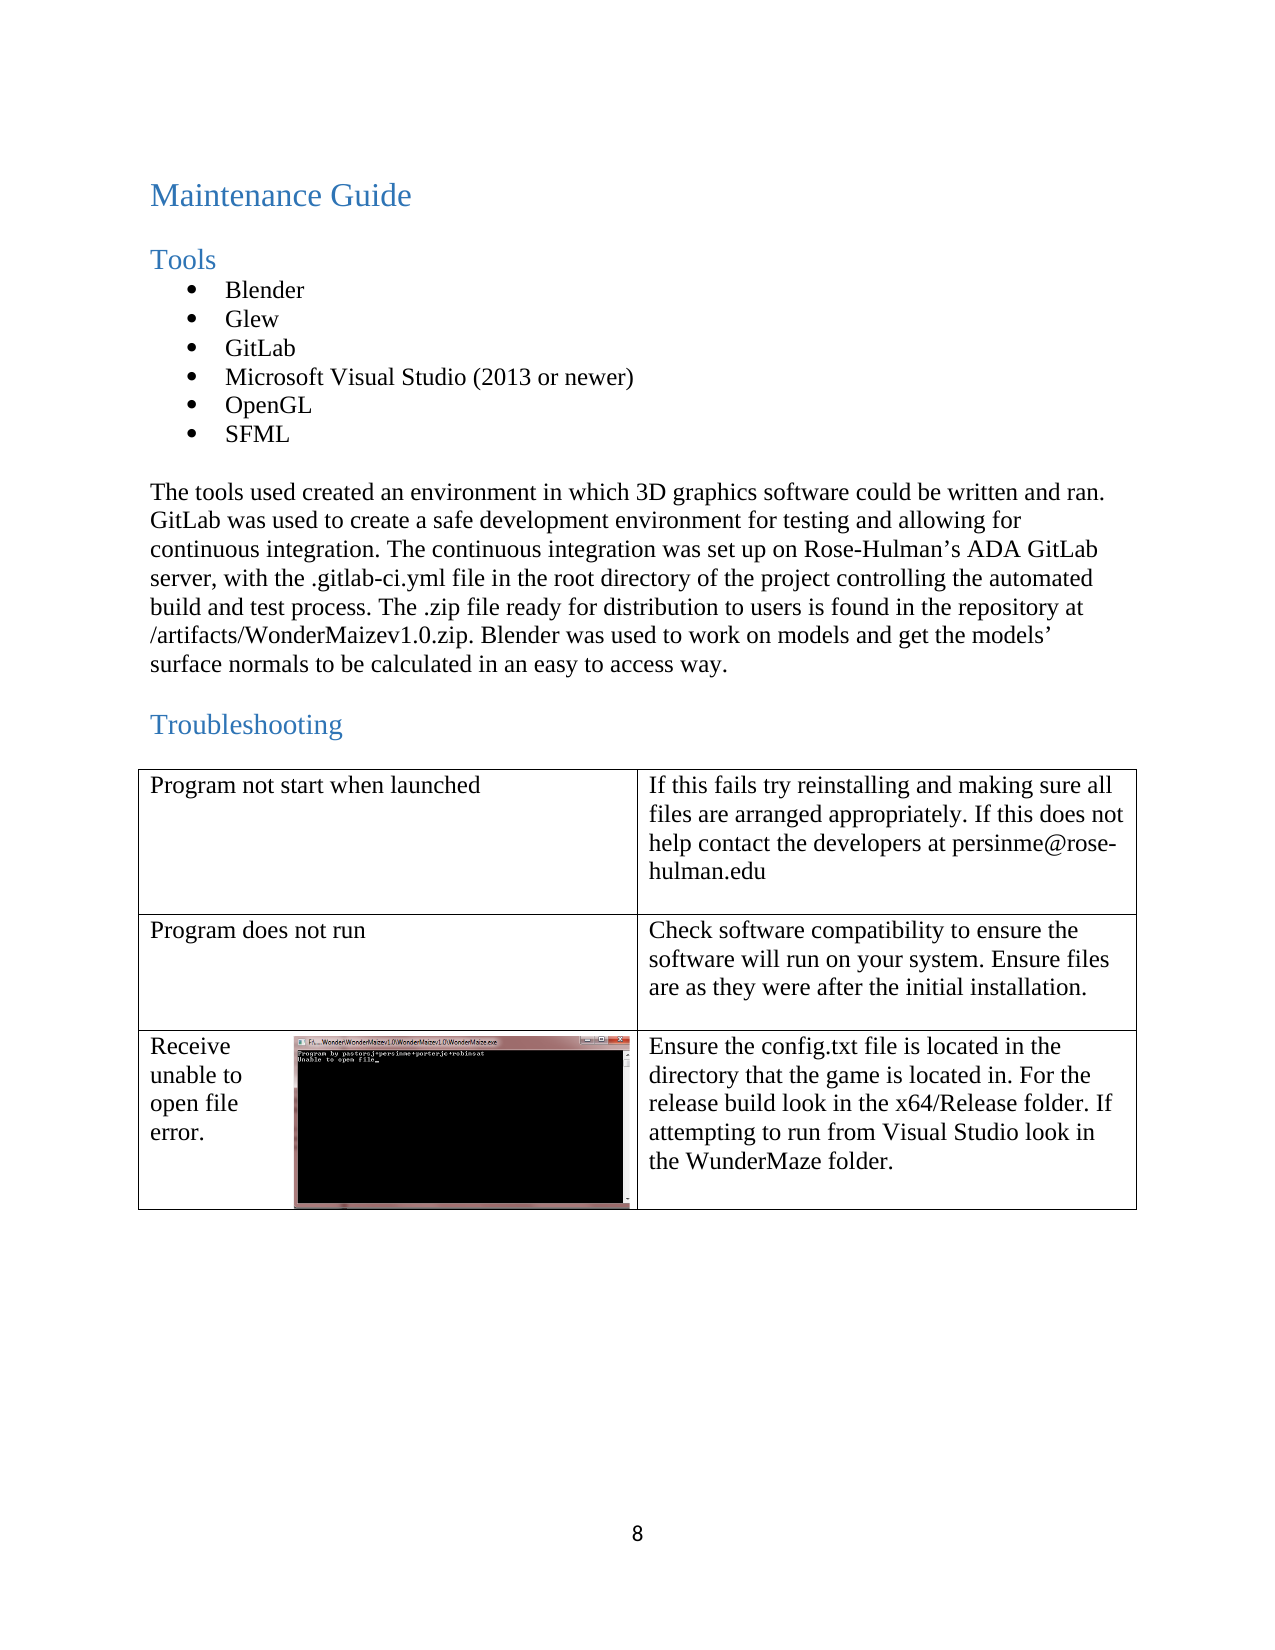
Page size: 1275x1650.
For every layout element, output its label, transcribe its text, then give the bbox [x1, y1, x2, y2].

list Blender [187, 276, 1125, 304]
subtitle Maintenance Guide [150, 175, 1125, 213]
table_cell Ensure the config.txt file is located in the directory that the game is located in. For the release build look in the x64/Release folder. If attempting to run from Visual Studio look in the WunderMaze folder. [638, 1031, 1136, 1209]
list OpenGL [187, 391, 1125, 419]
table_cell Check software compatibility to ensure the software will run on your system. Ensure files are as they were after the initial installation. [638, 915, 1136, 1030]
table_header Program not start when launched [139, 770, 637, 914]
list Glew [187, 304, 1125, 333]
table_header If this fails try reinstalling and making sure all files are arranged appropriately. If this does not help contact the developers at persinme@rose-hulman.edu [638, 770, 1136, 914]
table_cell Program does not run [139, 915, 637, 1030]
table_cell Receive unable to open file error. [139, 1031, 637, 1209]
text Troubleshooting [150, 707, 1125, 740]
text The tools used created an environment in which 3D graphics software could be written and ran. GitLab was used to create a safe development environment for testing and allowing for continuous integration. The continuous integration was set up on Rose-Hulman’s ADA GitLab server, with the .gitlab-ci.yml file in the root directory of the project controlling the automated build and test process. The .zip file ready for distribution to users is found in the repository at /artifacts/WonderMaizev1.0.zip. Blender was used to work on models and get the models’ surface normals to be calculated in an easy to access way. [150, 477, 1125, 678]
list Microsoft Visual Studio (2013 or newer) [187, 362, 1125, 391]
text Tools [150, 242, 1125, 276]
list SFML [187, 419, 1125, 448]
picture [293, 1036, 630, 1209]
list GitLab [187, 333, 1125, 362]
